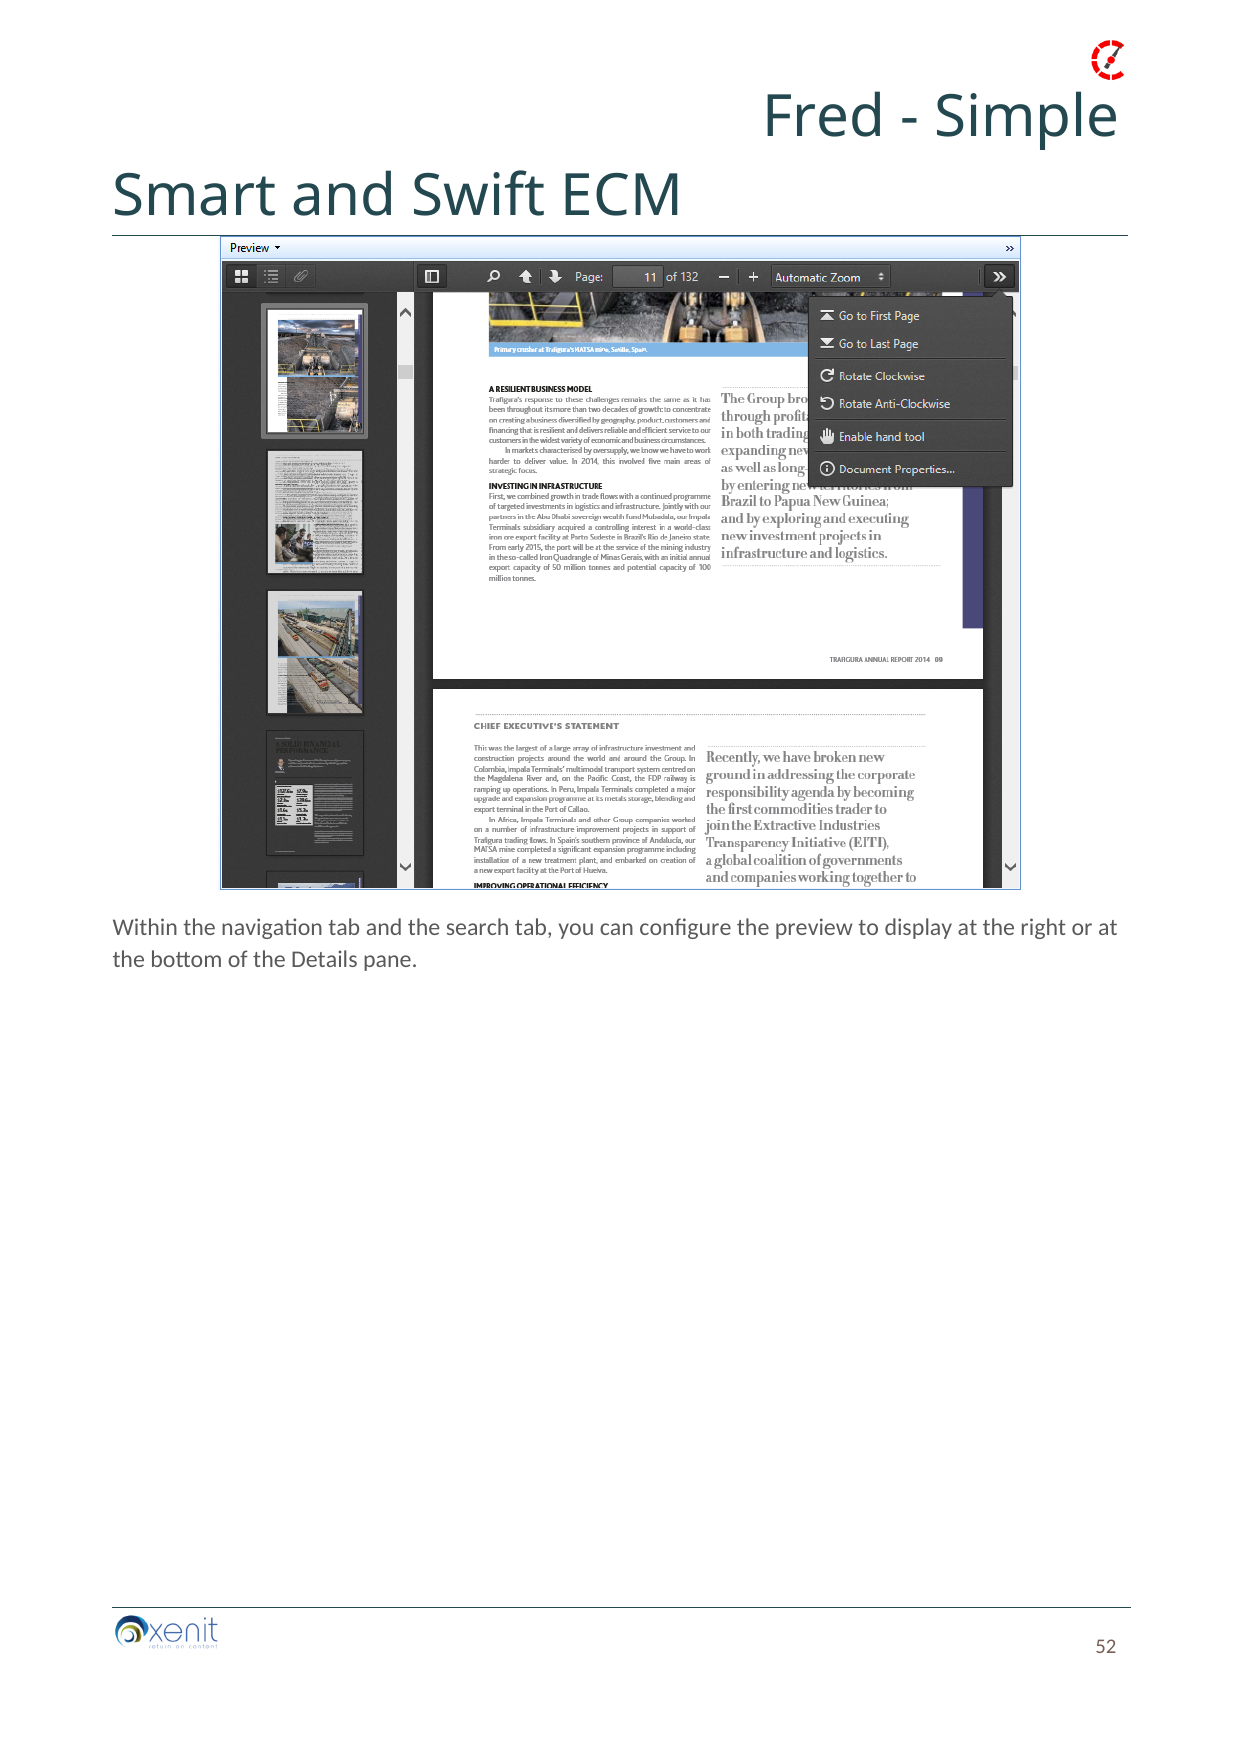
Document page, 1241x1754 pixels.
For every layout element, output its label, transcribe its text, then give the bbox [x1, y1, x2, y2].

picture [1087, 37, 1130, 83]
picture [112, 1610, 222, 1654]
text Within the navigation tab and the search tab, you can configure the preview to display at the right or at the bottom of the Details pane. [112, 912, 1128, 973]
picture [218, 236, 1022, 891]
